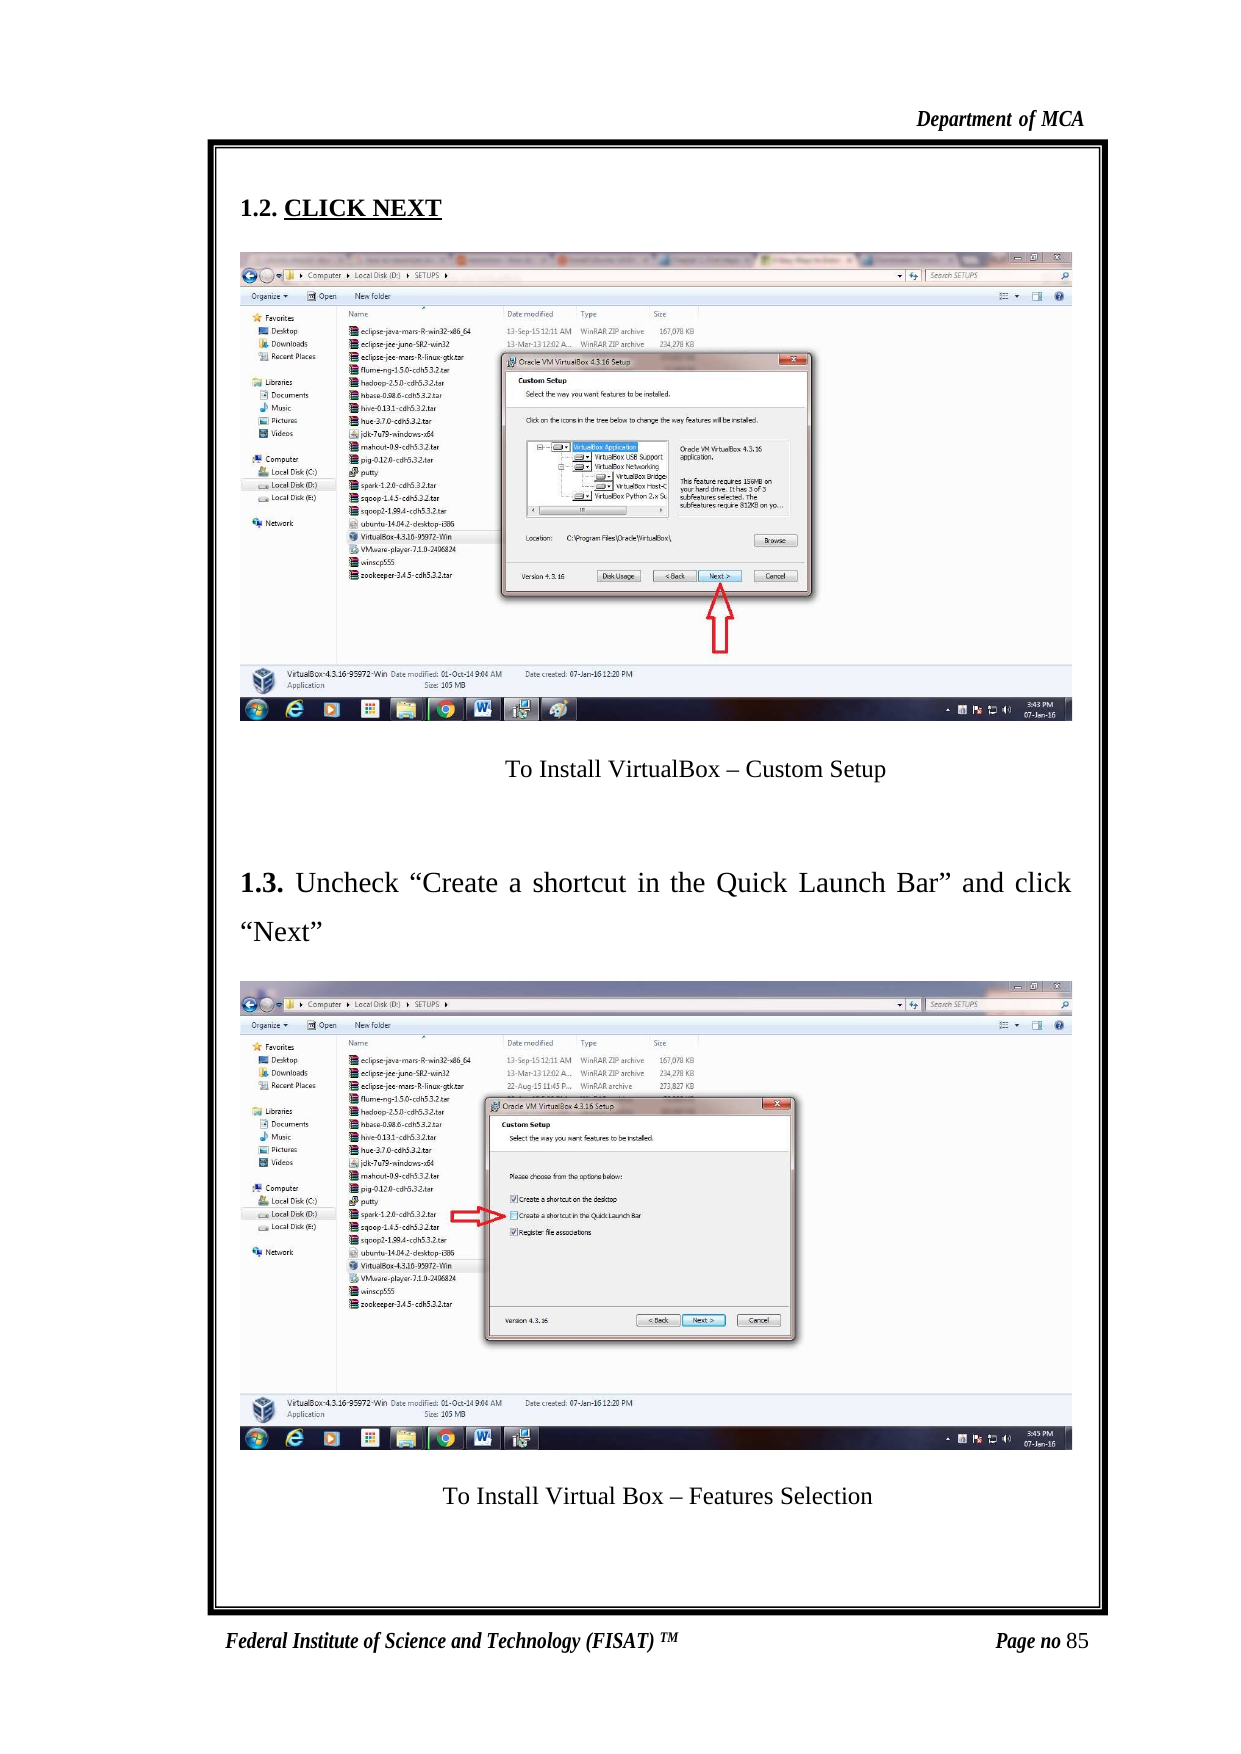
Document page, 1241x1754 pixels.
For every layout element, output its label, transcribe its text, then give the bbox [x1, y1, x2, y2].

picture [240, 981, 1073, 1450]
text To Install Virtual Box – Features Selection [294, 1481, 1020, 1509]
subtitle CLICK NEXT [240, 193, 1105, 222]
list Uncheck “Create a shortcut in the Quick Launch Bar” and click “Next” [240, 865, 1074, 948]
picture [240, 252, 1073, 721]
text To Install VirtualBox – Custom Setup [505, 754, 1105, 783]
